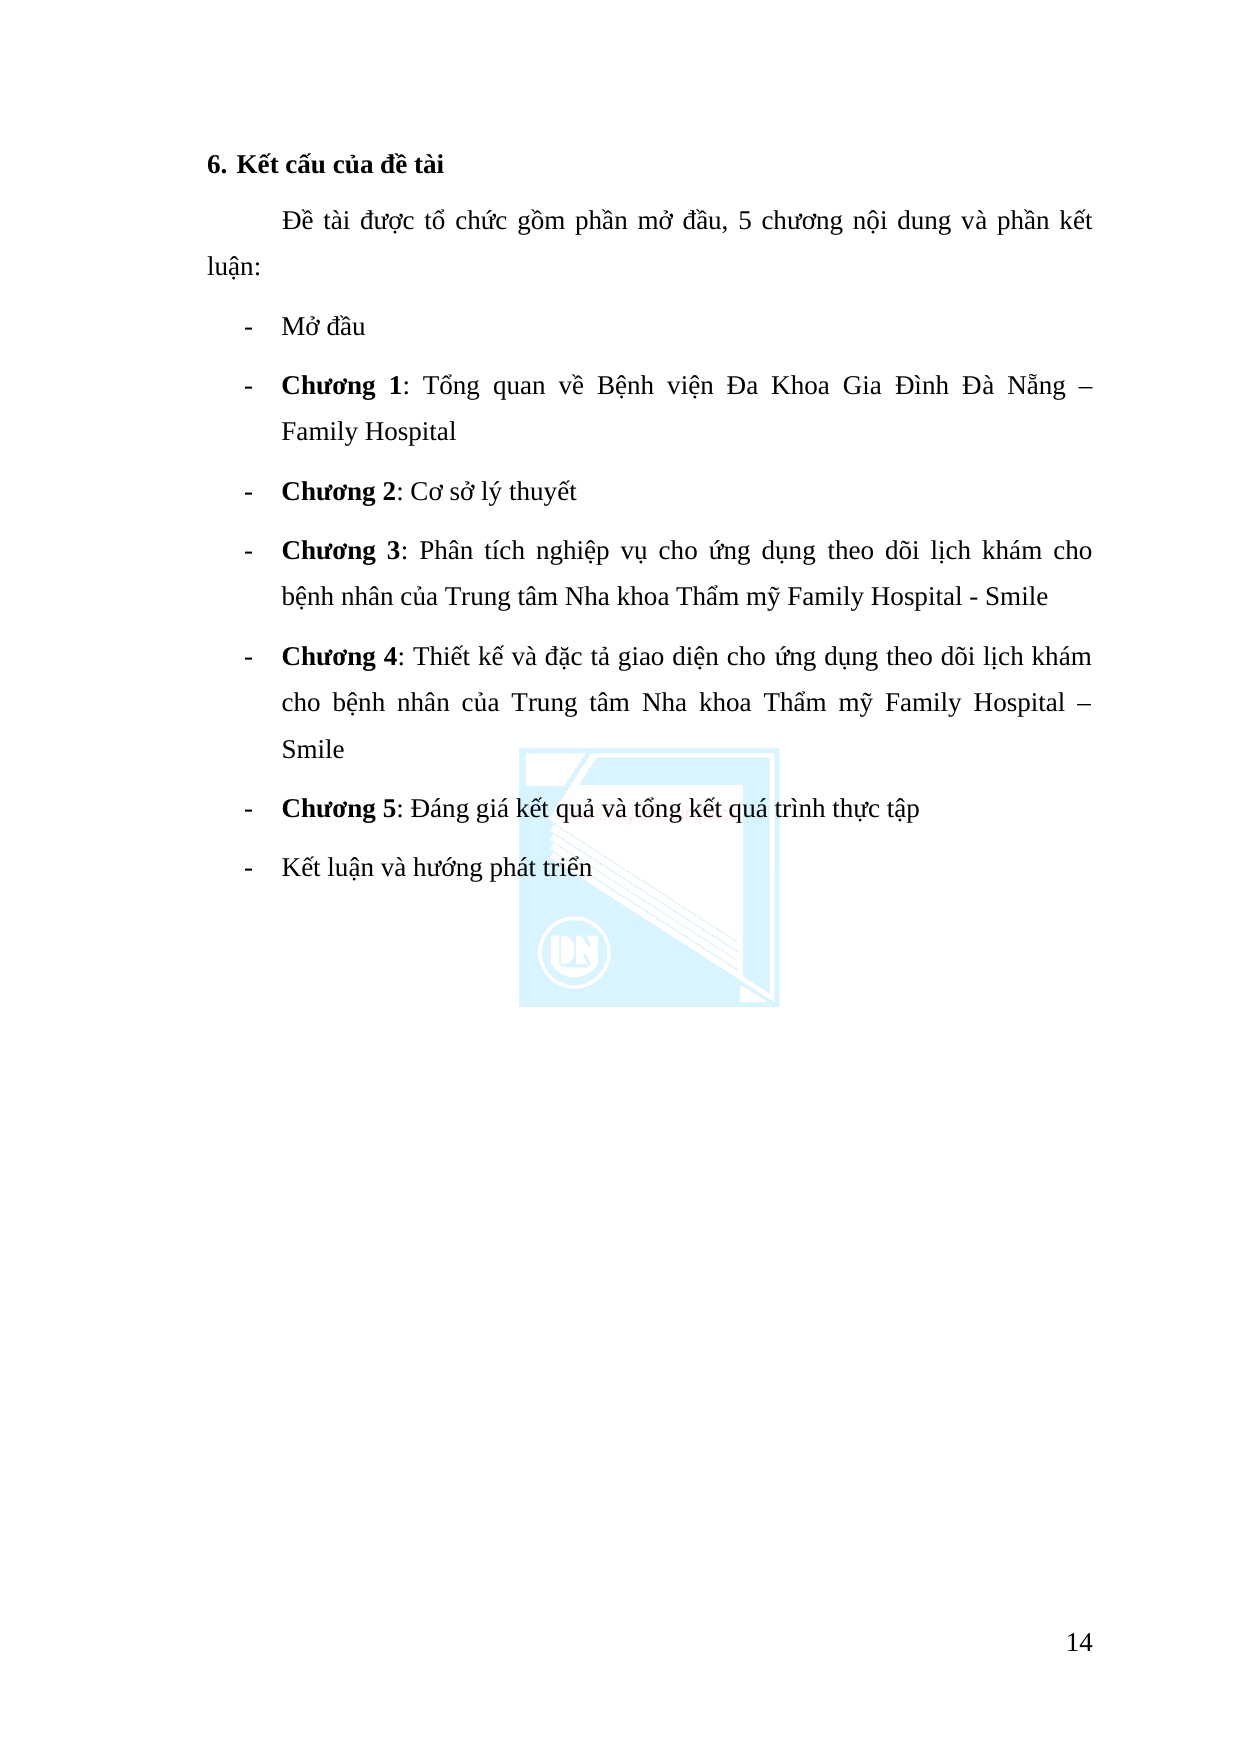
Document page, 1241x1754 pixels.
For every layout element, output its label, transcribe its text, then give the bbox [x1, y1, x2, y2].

text Chương 4: Thiết kế và đặc tả giao diện cho ứng dụng theo dõi lịch khám cho bệnh nhân của Trung tâm Nha khoa Thẩm mỹ Family Hospital – Smile [244, 639, 1092, 764]
text Chương 3: Phân tích nghiệp vụ cho ứng dụng theo dõi lịch khám cho bệnh nhân của Trung tâm Nha khoa Thẩm mỹ Family Hospital - Smile [244, 534, 1092, 612]
text Chương 2: Cơ sở lý thuyết [244, 474, 1092, 506]
text Chương 5: Đáng giá kết quả và tổng kết quá trình thực tập [244, 792, 1092, 823]
text Mở đầu [244, 309, 1092, 341]
text Kết luận và hướng phát triển [244, 851, 1092, 882]
list Kết cấu của đề tài [207, 148, 1092, 179]
text Chương 1: Tổng quan về Bệnh viện Đa Khoa Gia Đình Đà Nẵng – Family Hospital [244, 369, 1092, 447]
text Đề tài được tổ chức gồm phần mở đầu, 5 chương nội dung và phần kết luận: [207, 204, 1092, 282]
